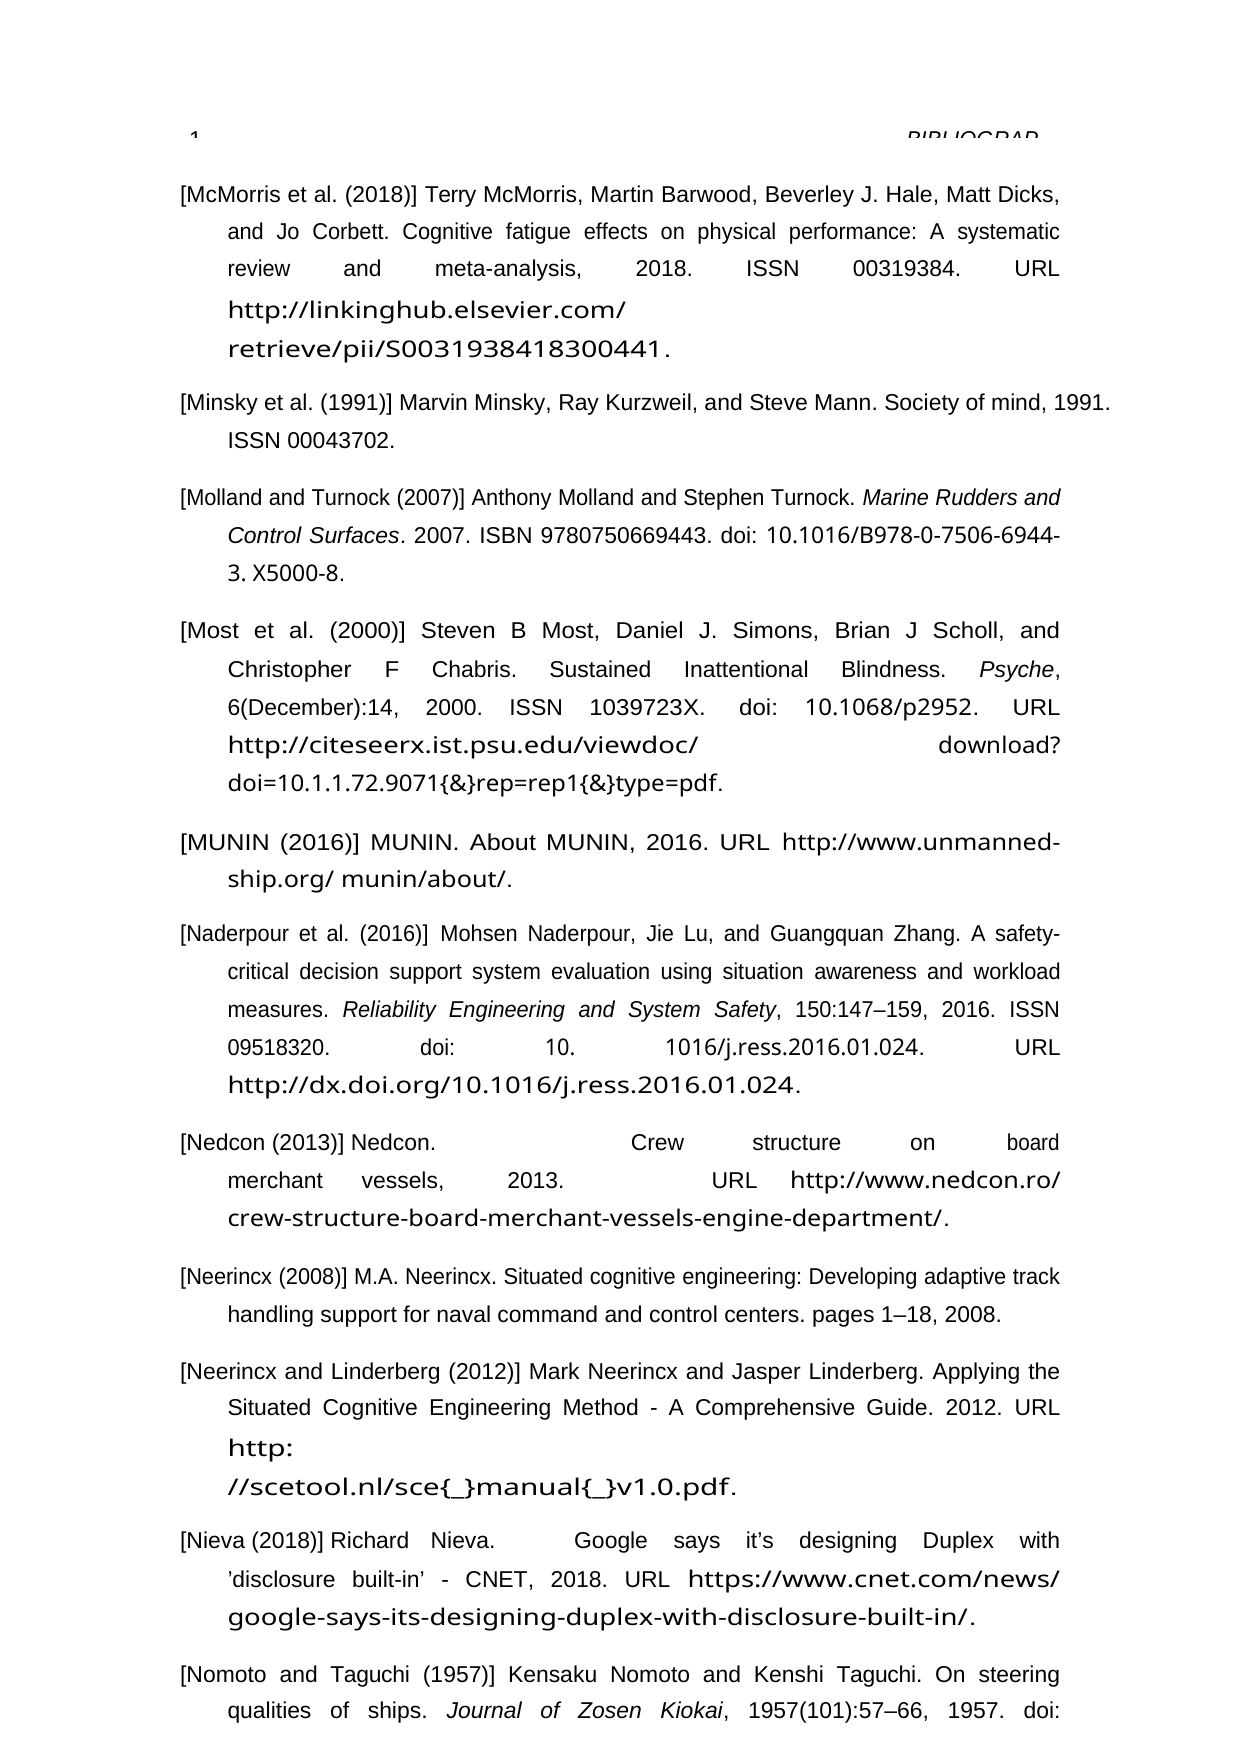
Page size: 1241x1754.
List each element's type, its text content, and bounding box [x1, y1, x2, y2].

text [Molland and Turnock (2007)] Anthony Molland and Stephen Turnock. Marine Rudders and Control Surfaces. 2007. ISBN 9780750669443. doi: 10.1016/B978-0-7506-6944-3. X5000-8. [180, 475, 1061, 589]
text [Minsky et al. (1991)] Marvin Minsky, Ray Kurzweil, and Steve Mann. Society of mind, 1991. [180, 389, 1240, 415]
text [180, 1661, 1061, 1723]
text [Naderpour et al. (2016)] Mohsen Naderpour, Jie Lu, and Guangquan Zhang. A safety-critical decision support system evaluation using situation awareness and workload measures. Reliability Engineering and System Safety, 150:147–159, 2016. ISSN 09518320. doi: 10. 1016/j.ress.2016.01.024. URL http://dx.doi.org/10.1016/j.ress.2016.01.024. [180, 911, 1060, 1101]
text [Nedcon (2013)] Nedcon. Crew structure on board merchant vessels, 2013. URL http://www.nedcon.ro/ crew-structure-board-merchant-vessels-engine-department/. [180, 1120, 1061, 1234]
text retrieve/pii/S0031938418300441. [227, 338, 1240, 363]
text [MUNIN (2016)] MUNIN. About MUNIN, 2016. URL http://www.unmanned-ship.org/ munin/about/. [180, 826, 1061, 894]
text //scetool.nl/sce{_}manual{_}v1.0.pdf. [227, 1475, 1240, 1501]
text [Most et al. (2000)] Steven B Most, Daniel J. Simons, Brian J Scholl, and Christopher F Chabris. Sustained Inattentional Blindness. Psyche, 6(December):14, 2000. ISSN 1039723X. doi: 10.1068/p2952. URL http://citeseerx.ist.psu.edu/viewdoc/ download?doi=10.1.1.72.9071{&}rep=rep1{&}type=pdf. [180, 608, 1061, 799]
text [Neerincx (2008)] M.A. Neerincx. Situated cognitive engineering: Developing adaptive track handling support for naval command and control centers. pages 1–18, 2008. [180, 1263, 1061, 1327]
text ISSN 00043702. [227, 427, 1240, 453]
text [Nieva (2018)] Richard Nieva. Google says it’s designing Duplex with ’disclosure built-in’ - CNET, 2018. URL https://www.cnet.com/news/ google-says-its-designing-duplex-with-disclosure-built-in/. [180, 1518, 1061, 1633]
text [Neerincx and Linderberg (2012)] Mark Neerincx and Jasper Linderberg. Applying the Situated Cognitive Engineering Method - A Comprehensive Guide. 2012. URL http: [180, 1358, 1061, 1463]
text [McMorris et al. (2018)] Terry McMorris, Martin Barwood, Beverley J. Hale, Matt Dicks, and Jo Corbett. Cognitive fatigue effects on physical performance: A systematic review and meta-analysis, 2018. ISSN 00319384. URL http://linkinghub.elsevier.com/ [180, 181, 1061, 325]
